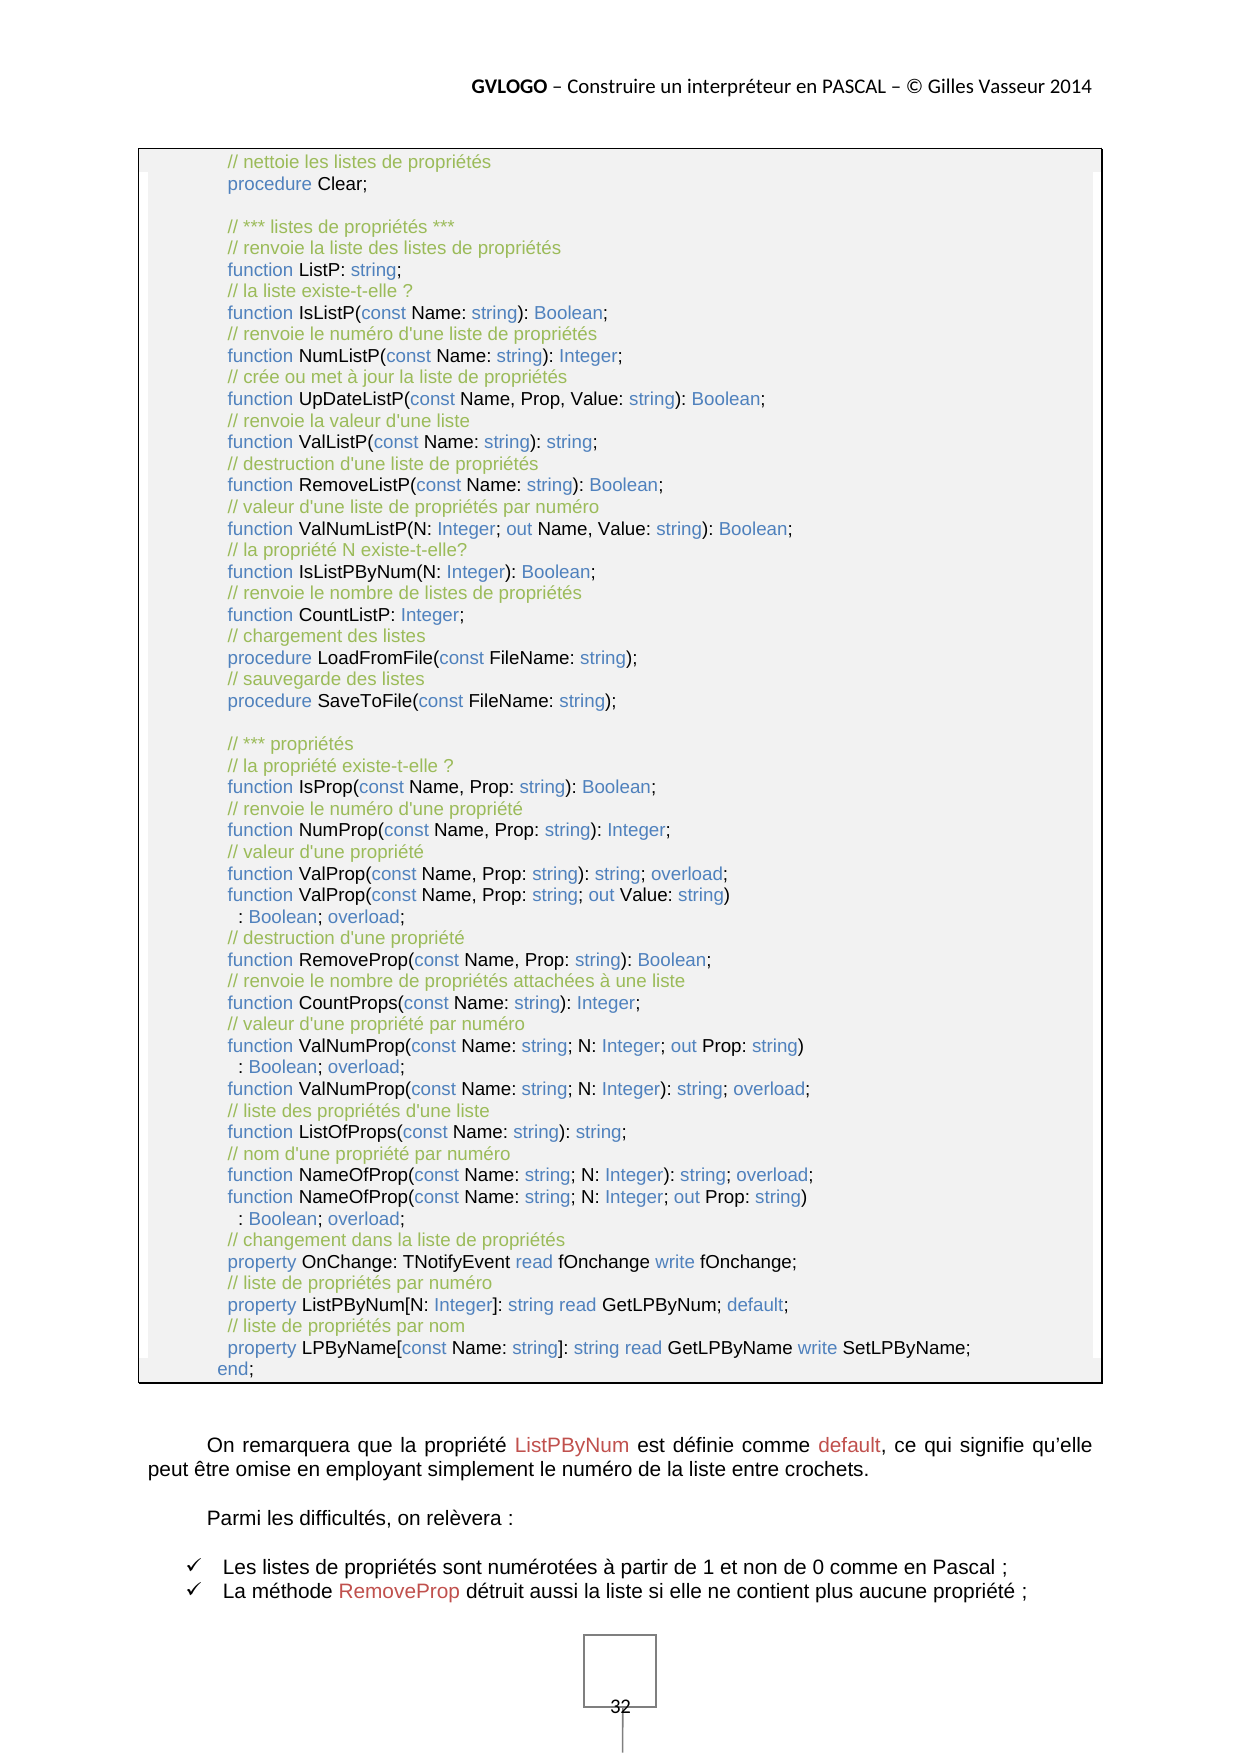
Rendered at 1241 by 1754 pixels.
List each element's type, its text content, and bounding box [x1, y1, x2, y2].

text procedure LoadFromFile(const FileName: string); [148, 647, 1093, 668]
text function ValNumProp(const Name: string; N: Integer; out Prop: string) [148, 1035, 1093, 1056]
text On remarquera que la propriété ListPByNum est définie comme default, ce qui signifie qu’elle peut être omise en employant simplement le numéro de la liste entre crochets. [148, 1433, 1093, 1481]
text function UpDateListP(const Name, Prop, Value: string): Boolean; [148, 388, 1093, 409]
text // destruction d'une propriété [148, 927, 1093, 948]
text // la propriété existe-t-elle ? [148, 754, 1093, 776]
text end; [139, 1355, 1101, 1382]
text // renvoie le nombre de propriétés attachées à une liste [148, 970, 1093, 992]
text // valeur d'une propriété [148, 841, 1093, 862]
text function ValNumListP(N: Integer; out Name, Value: string): Boolean; [148, 517, 1093, 539]
text : Boolean; overload; [148, 1056, 1093, 1078]
text property LPByName[const Name: string]: string read GetLPByName write SetLPByName; [148, 1337, 1093, 1355]
text function IsListPByNum(N: Integer): Boolean; [148, 560, 1093, 582]
text // liste de propriétés par nom [148, 1315, 1093, 1337]
text function NameOfProp(const Name: string; N: Integer): string; overload; [148, 1164, 1093, 1186]
text // liste des propriétés d'une liste [148, 1099, 1093, 1121]
list La méthode RemoveProp détruit aussi la liste si elle ne contient plus aucune propriété ; [185, 1579, 1093, 1603]
text function RemoveListP(const Name: string): Boolean; [148, 474, 1093, 496]
text // destruction d'une liste de propriétés [148, 453, 1093, 474]
text property OnChange: TNotifyEvent read fOnchange write fOnchange; [148, 1250, 1093, 1272]
text // renvoie le numéro d'une liste de propriétés [148, 323, 1093, 345]
text function CountProps(const Name: string): Integer; [148, 992, 1093, 1013]
text function ListP: string; [148, 258, 1093, 280]
list Les listes de propriétés sont numérotées à partir de 1 et non de 0 comme en Pascal ; [185, 1555, 1093, 1579]
text Parmi les difficultés, on relèvera : [148, 1506, 1093, 1530]
text // chargement des listes [148, 625, 1093, 647]
text function NumProp(const Name, Prop: string): Integer; [148, 819, 1093, 841]
text function ValProp(const Name, Prop: string; out Value: string) [148, 884, 1093, 905]
text function IsProp(const Name, Prop: string): Boolean; [148, 776, 1093, 798]
text function RemoveProp(const Name, Prop: string): Boolean; [148, 948, 1093, 970]
text // renvoie le nombre de listes de propriétés [148, 582, 1093, 603]
text procedure SaveToFile(const FileName: string); [148, 690, 1093, 711]
text // valeur d'une propriété par numéro [148, 1013, 1093, 1035]
text // liste de propriétés par numéro [148, 1272, 1093, 1293]
text // la liste existe-t-elle ? [148, 280, 1093, 302]
text function IsListP(const Name: string): Boolean; [148, 302, 1093, 323]
text // *** propriétés [148, 733, 1093, 754]
text function NameOfProp(const Name: string; N: Integer; out Prop: string) [148, 1186, 1093, 1207]
text property ListPByNum[N: Integer]: string read GetLPByNum; default; [148, 1293, 1093, 1315]
text : Boolean; overload; [148, 905, 1093, 927]
text // changement dans la liste de propriétés [148, 1229, 1093, 1250]
text procedure Clear; [148, 172, 1093, 194]
text function ValProp(const Name, Prop: string): string; overload; [148, 862, 1093, 884]
text // renvoie la valeur d'une liste [148, 409, 1093, 431]
text // valeur d'une liste de propriétés par numéro [148, 496, 1093, 517]
text // la propriété N existe-t-elle? [148, 539, 1093, 560]
text function ValNumProp(const Name: string; N: Integer): string; overload; [148, 1078, 1093, 1099]
text // renvoie le numéro d'une propriété [148, 798, 1093, 819]
text // crée ou met à jour la liste de propriétés [148, 366, 1093, 388]
text : Boolean; overload; [148, 1207, 1093, 1229]
text function ValListP(const Name: string): string; [148, 431, 1093, 453]
text // *** listes de propriétés *** [148, 215, 1093, 237]
text // nom d'une propriété par numéro [148, 1143, 1093, 1164]
text // nettoie les listes de propriétés [139, 149, 1101, 172]
text // renvoie la liste des listes de propriétés [148, 237, 1093, 258]
text function NumListP(const Name: string): Integer; [148, 345, 1093, 366]
text function CountListP: Integer; [148, 603, 1093, 625]
text // sauvegarde des listes [148, 668, 1093, 690]
text function ListOfProps(const Name: string): string; [148, 1121, 1093, 1143]
